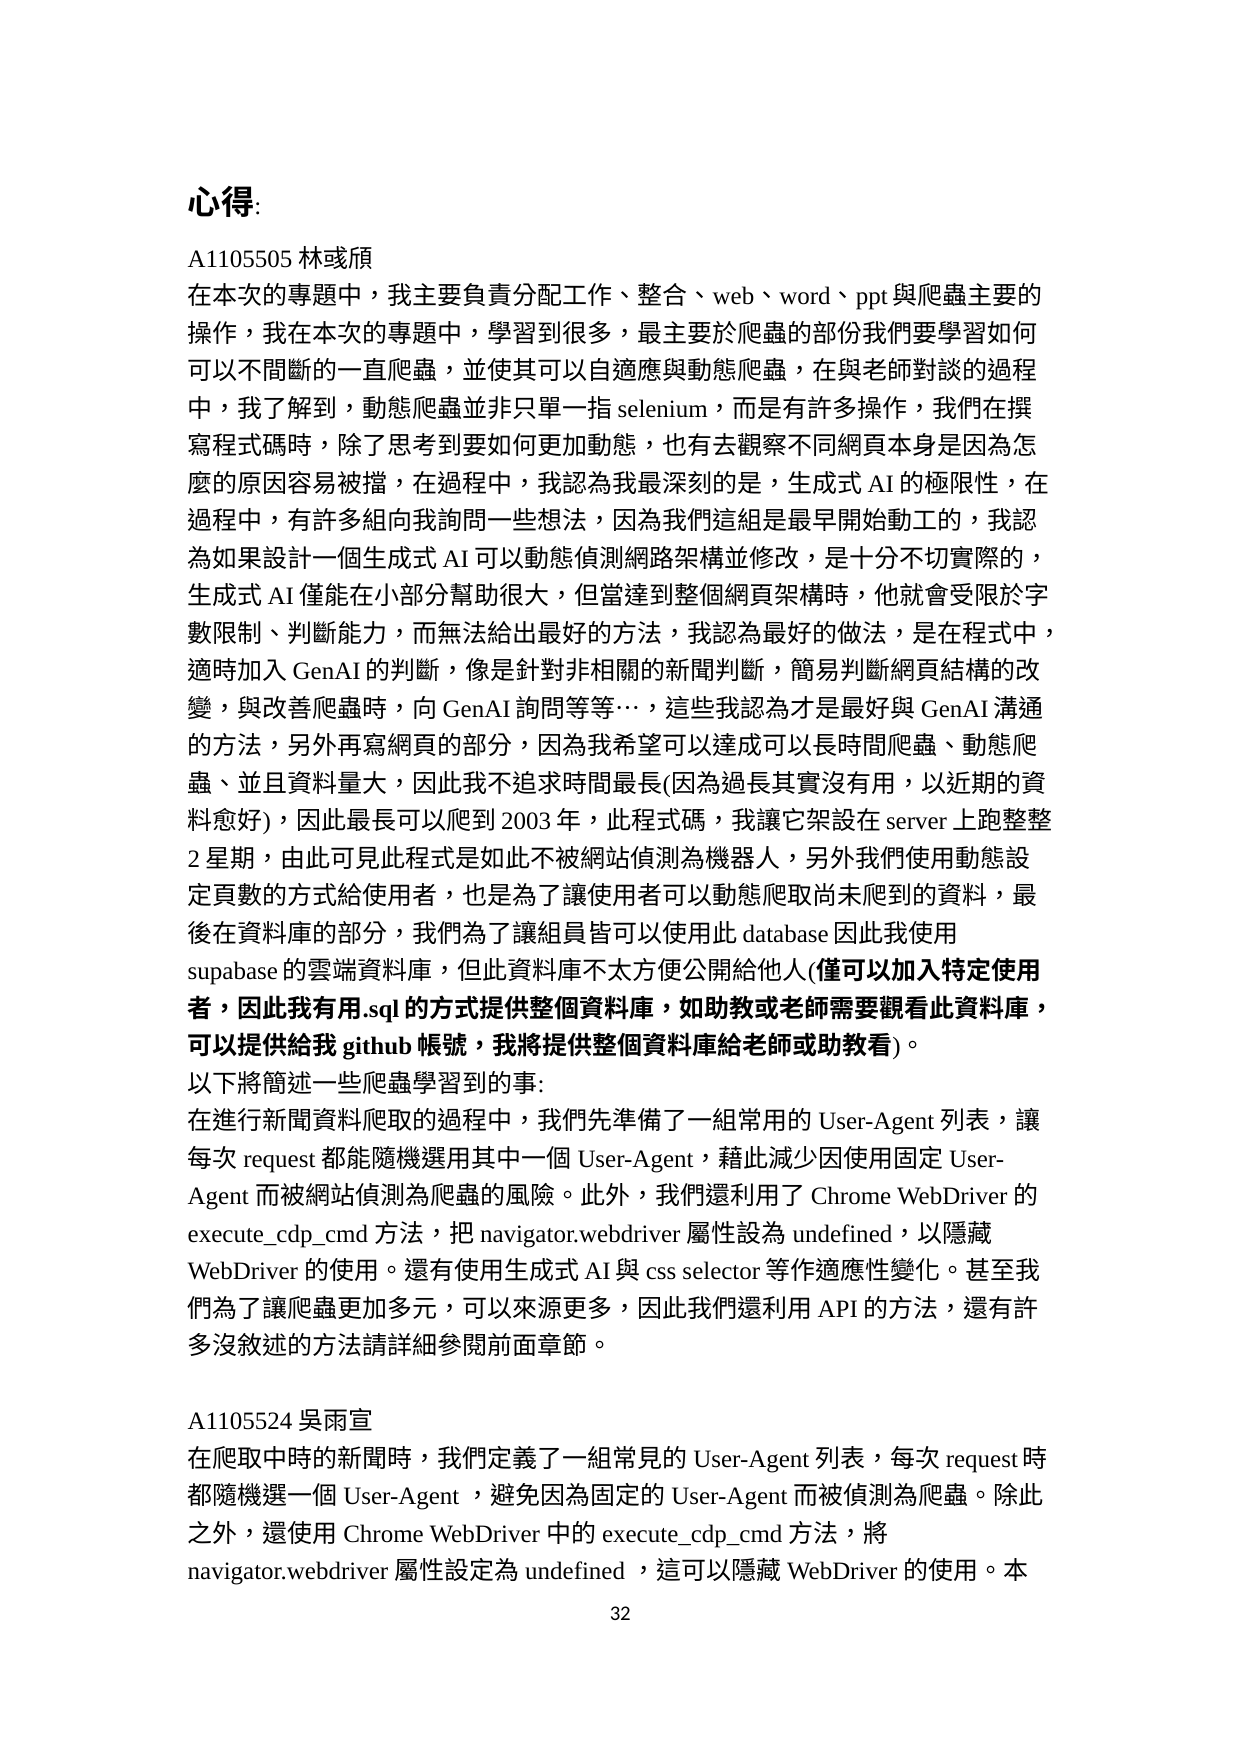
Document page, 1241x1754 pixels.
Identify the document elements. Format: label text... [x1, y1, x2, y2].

text 心得: [187, 162, 1053, 237]
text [187, 1437, 1053, 1587]
text 在本次的專題中，我主要負責分配工作、整合、web、word、ppt與爬蟲主要的操作，我在本次的專題中，學習到很多，最主要於爬蟲的部份我們要學習如何可以不間斷的一直爬蟲，並使其可以自適應與動態爬蟲，在與老師對談的過程中，我了解到，動態爬蟲並非只單一指selenium，而是有許多操作，我們在撰寫程式碼時，除了思考到要如何更加動態，也有去觀察不同網頁本身是因為怎麼的原因容易被擋，在過程中，我認為我最深刻的是，生成式AI的極限性，在過程中，有許多組向我詢問一些想法，因為我們這組是最早開始動工的，我認為如果設計一個生成式AI可以動態偵測網路架構並修改，是十分不切實際的，生成式AI僅能在小部分幫助很大，但當達到整個網頁架構時，他就會受限於字數限制、判斷能力，而無法給出最好的方法，我認為最好的做法，是在程式中，適時加入GenAI的判斷，像是針對非相關的新聞判斷，簡易判斷網頁結構的改變，與改善爬蟲時，向GenAI詢問等等…，這些我認為才是最好與GenAI溝通的方法，另外再寫網頁的部分，因為我希望可以達成可以長時間爬蟲、動態爬蟲、並且資料量大，因此我不追求時間最長(因為過長其實沒有用，以近期的資料愈好)，因此最長可以爬到2003年，此程式碼，我讓它架設在server上跑整整2星期，由此可見此程式是如此不被網站偵測為機器人，另外我們使用動態設定頁數的方式給使用者，也是為了讓使用者可以動態爬取尚未爬到的資料，最後在資料庫的部分，我們為了讓組員皆可以使用此database因此我使用supabase的雲端資料庫，但此資料庫不太方便公開給他人(僅可以加入特定使用者，因此我有用.sql的方式提供整個資料庫，如助教或老師需要觀看此資料庫，可以提供給我github帳號，我將提供整個資料庫給老師或助教看)。 以下將簡述一些爬蟲學習到的事: [187, 275, 1053, 1100]
text A1105524 吳雨宣 [187, 1400, 1053, 1437]
text A1105505 林彧頎 [187, 237, 1053, 275]
text 在進行新聞資料爬取的過程中，我們先準備了一組常用的 User-Agent 列表，讓每次 request 都能隨機選用其中一個 User-Agent，藉此減少因使用固定 User-Agent 而被網站偵測為爬蟲的風險。此外，我們還利用了 Chrome WebDriver 的 execute_cdp_cmd 方法，把 navigator.webdriver 屬性設為 undefined，以隱藏 WebDriver 的使用。還有使用生成式AI與css selector等作適應性變化。甚至我們為了讓爬蟲更加多元，可以來源更多，因此我們還利用API的方法，還有許多沒敘述的方法請詳細參閱前面章節。 [187, 1100, 1053, 1362]
